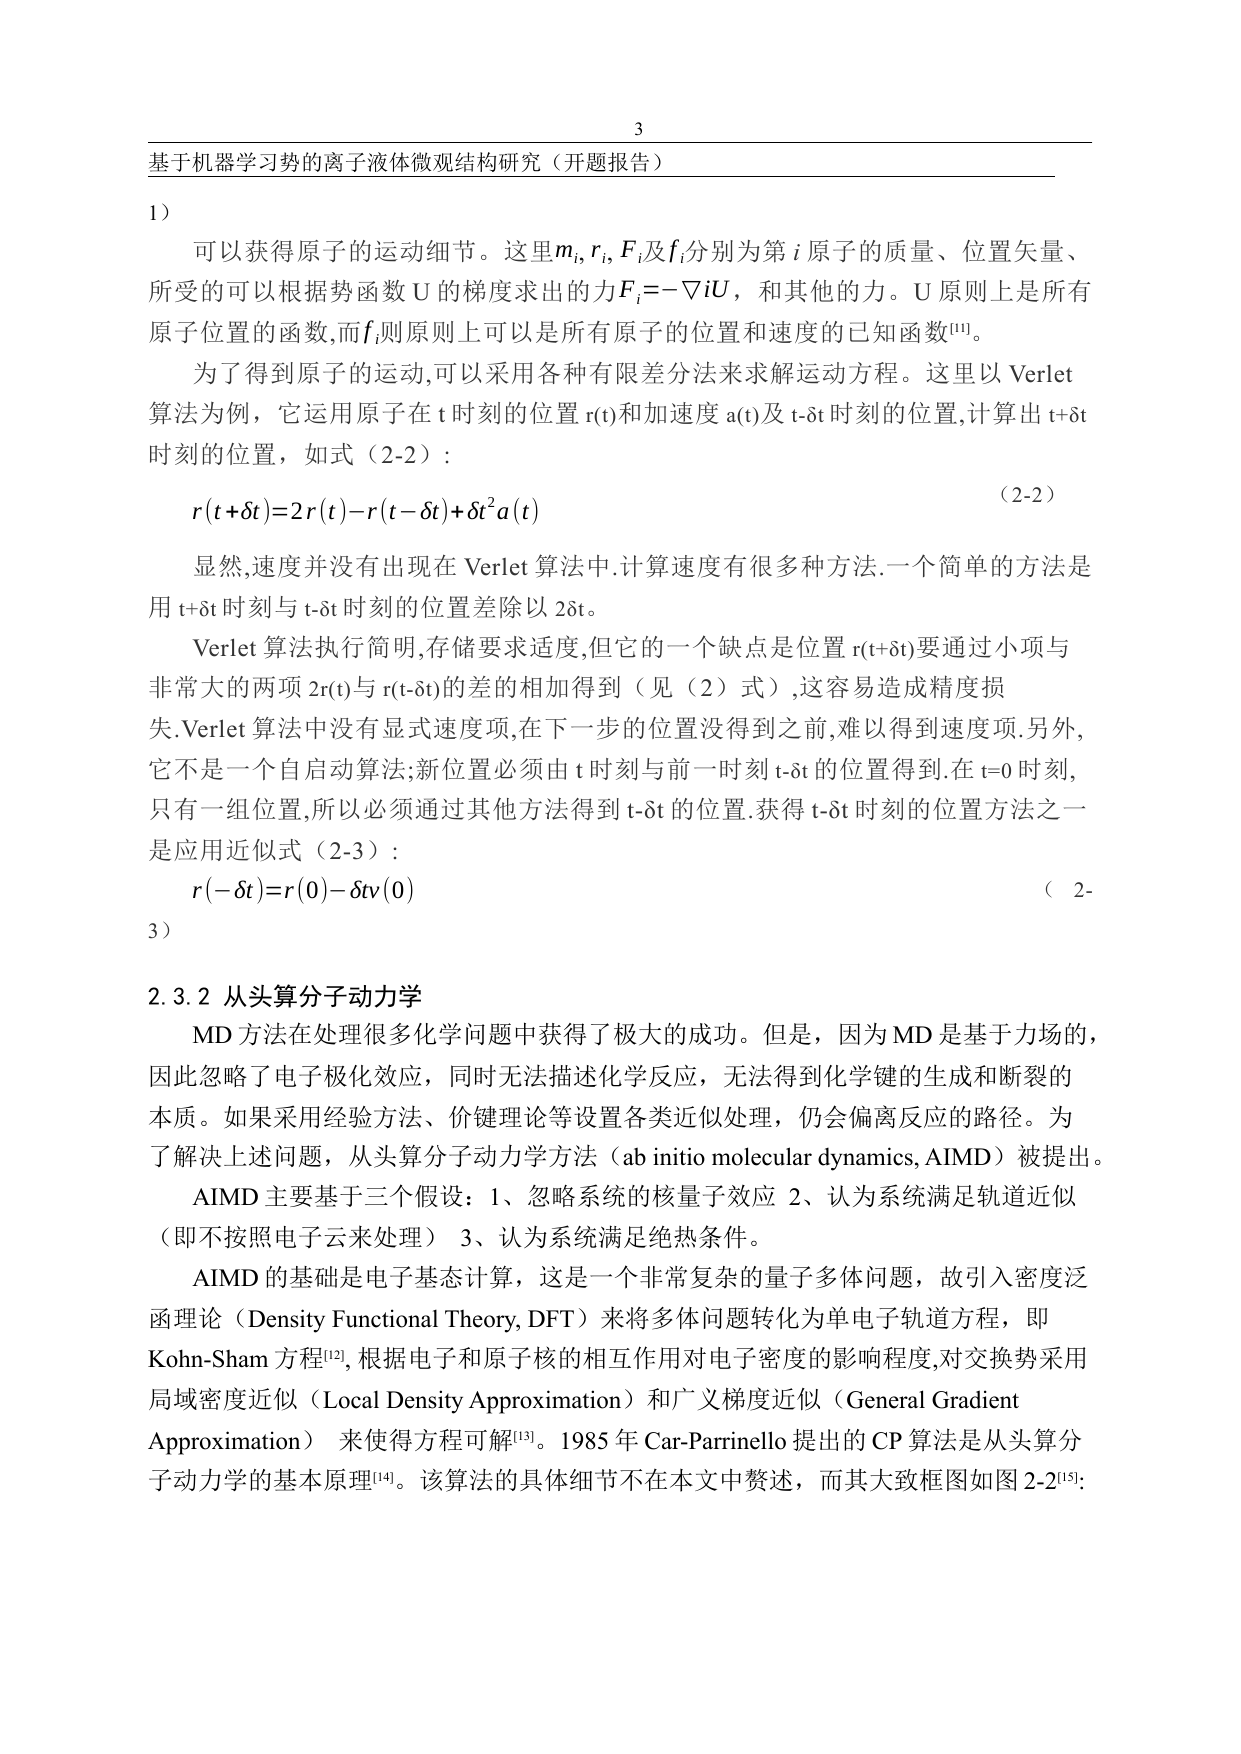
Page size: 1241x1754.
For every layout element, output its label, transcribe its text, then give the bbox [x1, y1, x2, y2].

text Verlet算法执行简明,存储要求适度,但它的一个缺点是位置r(t+δt)要通过小项与非常大的两项2r(t)与r(t-δt)的差的相加得到（见（2）式）,这容易造成精度损失.Verlet算法中没有显式速度项,在下一步的位置没得到之前,难以得到速度项.另外,它不是一个自启动算法;新位置必须由t时刻与前一时刻t-δt的位置得到.在t=0时刻,只有一组位置,所以必须通过其他方法得到t-δt的位置.获得t-δt时刻的位置方法之一是应用近似式（2-3）: [148, 630, 1092, 866]
list MD方法在处理很多化学问题中获得了极大的成功。但是，因为MD是基于力场的，因此忽略了电子极化效应，同时无法描述化学反应，无法得到化学键的生成和断裂的本质。如果采用经验方法、价键理论等设置各类近似处理，仍会偏离反应的路径。为了解决上述问题，从头算分子动力学方法（ab initio molecular dynamics, AIMD）被提出。 [148, 1018, 1092, 1172]
text （2-1） [148, 196, 1092, 228]
text 显然,速度并没有出现在Verlet算法中.计算速度有很多种方法.一个简单的方法是用t+δt时刻与t-δt时刻的位置差除以2δt。 [148, 550, 1092, 623]
text 为了得到原子的运动,可以采用各种有限差分法来求解运动方程。这里以Verlet算法为例，它运用原子在t时刻的位置r(t)和加速度a(t)及t-δt时刻的位置,计算出t+δt时刻的位置，如式（2-2）: [148, 356, 1092, 470]
text （2-3） [148, 873, 1092, 947]
list 从头算分子动力学 [148, 978, 1092, 1011]
text （2-2） [148, 477, 1092, 542]
list AIMD的基础是电子基态计算，这是一个非常复杂的量子多体问题，故引入密度泛函理论（Density Functional Theory, DFT）来将多体问题转化为单电子轨道方程，即Kohn-Sham方程[12], 根据电子和原子核的相互作用对电子密度的影响程度,对交换势采用局域密度近似（Local Density Approximation）和广义梯度近似（General Gradient Approximation） 来使得方程可解[13]。1985年Car-Parrinello提出的CP算法是从头算分子动力学的基本原理[14]。该算法的具体细节不在本文中赘述，而其大致框图如图2-2[15]: [148, 1261, 1092, 1496]
text 可以获得原子的运动细节。这里, , 及分别为第i原子的质量、位置矢量、所受的可以根据势函数U的梯度求出的力，和其他的力。U原则上是所有原子位置的函数,而则原则上可以是所有原子的位置和速度的已知函数[11]。 [148, 235, 1092, 348]
list AIMD主要基于三个假设：1、忽略系统的核量子效应 2、认为系统满足轨道近似（即不按照电子云来处理） 3、认为系统满足绝热条件。 [148, 1180, 1092, 1253]
